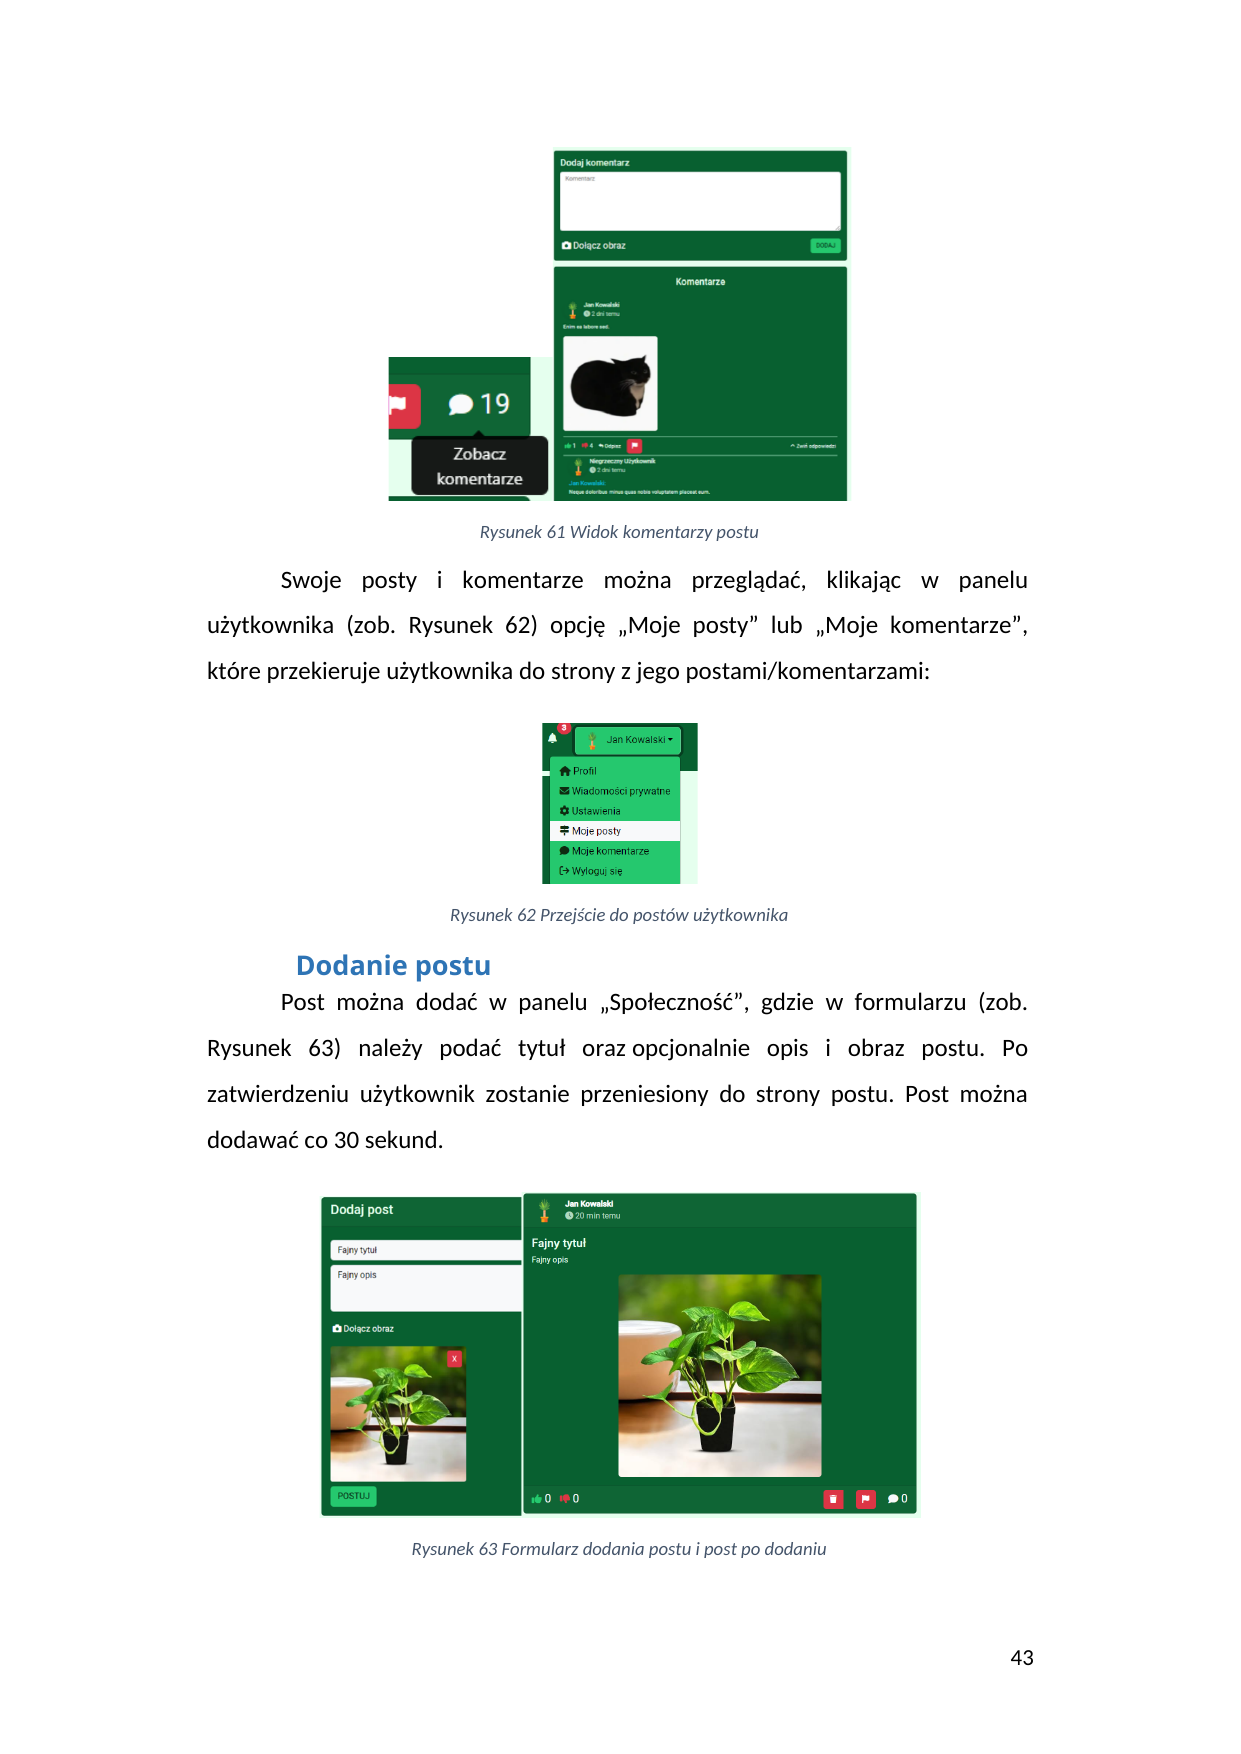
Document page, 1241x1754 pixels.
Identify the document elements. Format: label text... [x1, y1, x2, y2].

subtitle Dodanie postu [295, 947, 1033, 984]
picture [319, 1192, 921, 1518]
picture [542, 723, 698, 884]
text Rysunek 61 Widok komentarzy postu [207, 520, 1033, 543]
text Rysunek 62 Przejście do postów użytkownika [207, 903, 1033, 926]
text Swoje posty i komentarze można przeglądać, klikając w panelu użytkownika (zob. Rysunek 62) opcję „Moje posty” lub „Moje komentarze”, które przekieruje użytkownika do strony z jego postami/komentarzami: [207, 564, 1029, 686]
text Rysunek 63 Formularz dodania postu i post po dodaniu [207, 1537, 1033, 1559]
text Post można dodać w panelu „Społeczność”, gdzie w formularzu (zob. Rysunek 63) należy podać tytuł oraz opcjonalnie opis i obraz postu. Po zatwierdzeniu użytkownik zostanie przeniesiony do strony postu. Post można dodawać co 30 sekund. [207, 987, 1029, 1154]
picture [388, 147, 852, 501]
